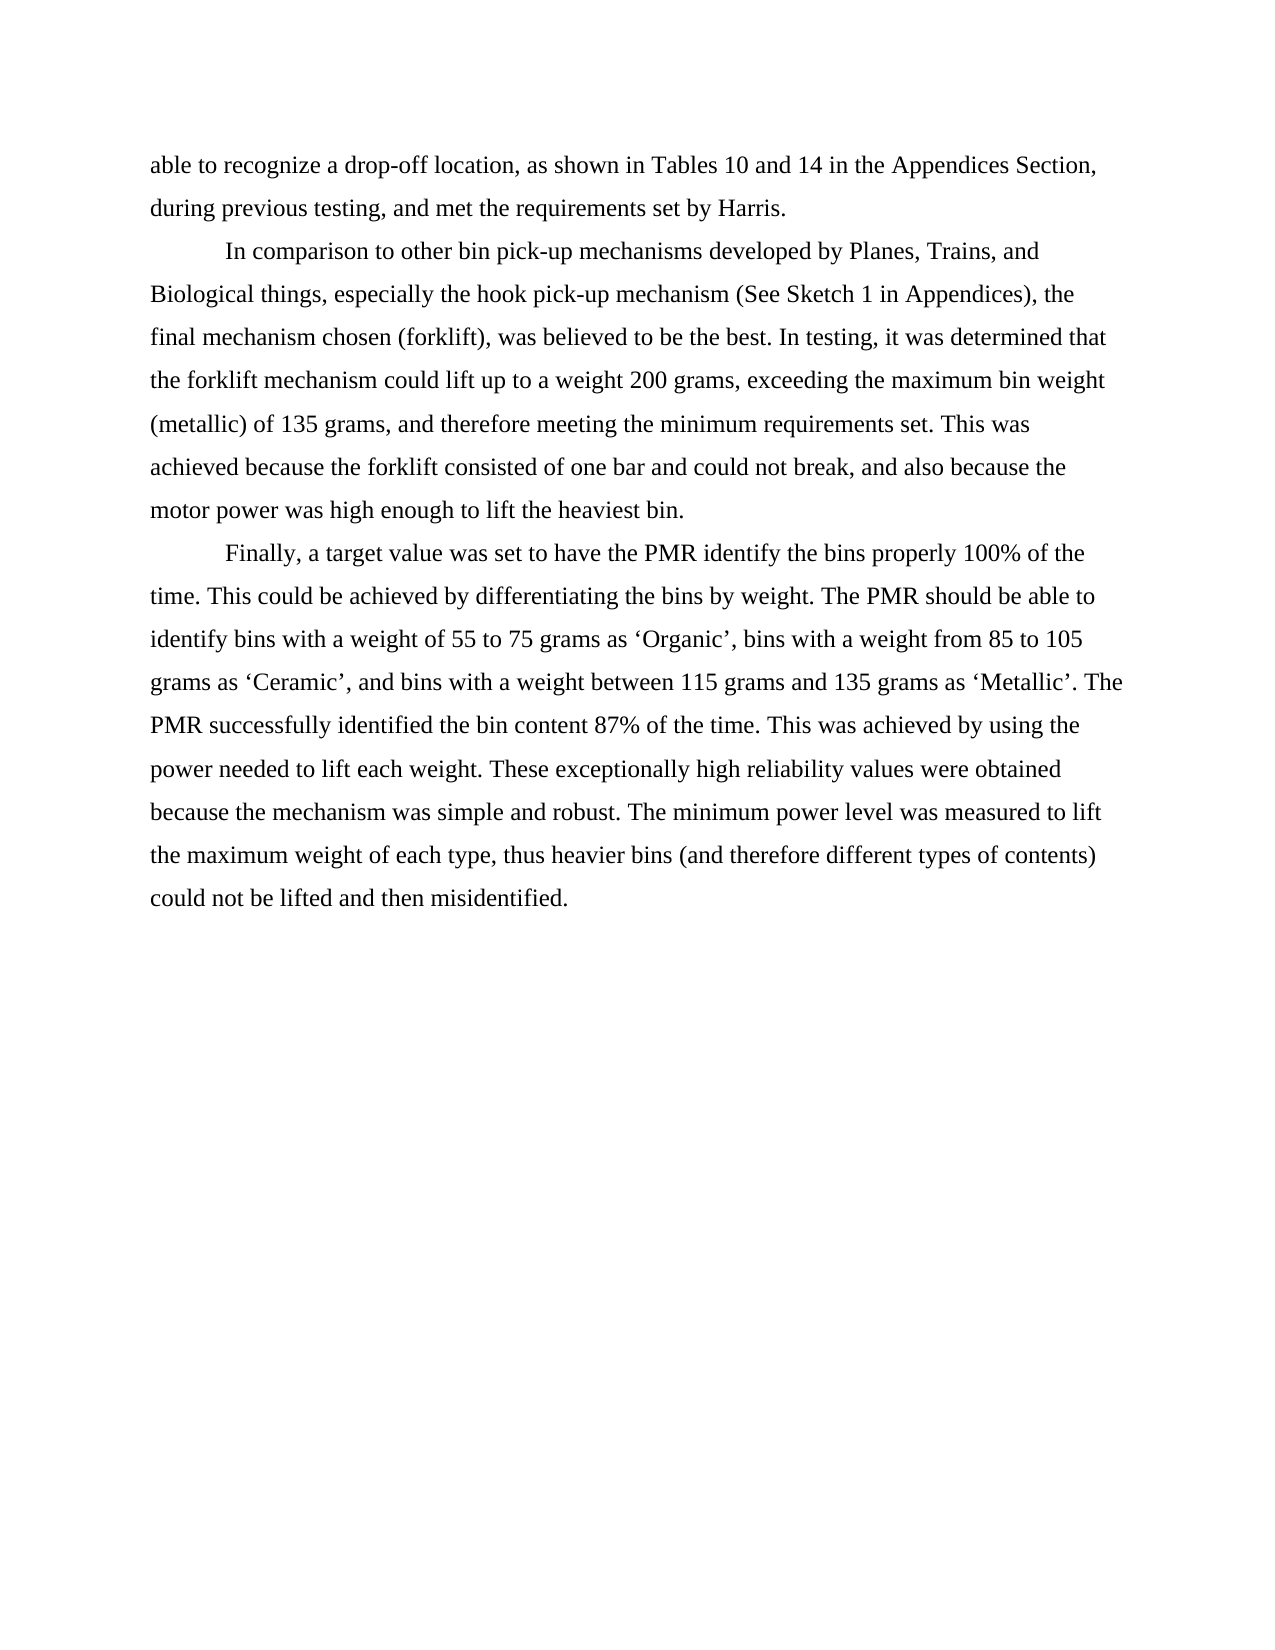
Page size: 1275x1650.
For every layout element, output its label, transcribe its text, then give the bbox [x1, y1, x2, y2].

text In comparison to other bin pick-up mechanisms developed by Planes, Trains, and Biological things, especially the hook pick-up mechanism (See Sketch 1 in Appendices), the final mechanism chosen (forklift), was believed to be the best. In testing, it was determined that the forklift mechanism could lift up to a weight 200 grams, exceeding the maximum bin weight (metallic) of 135 grams, and therefore meeting the minimum requirements set. This was achieved because the forklift consisted of one bar and could not break, and also because the motor power was high enough to lift the heaviest bin. [150, 236, 1125, 524]
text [150, 150, 1125, 222]
text Finally, a target value was set to have the PMR identify the bins properly 100% of the time. This could be achieved by differentiating the bins by weight. The PMR should be able to identify bins with a weight of 55 to 75 grams as ‘Organic’, bins with a weight from 85 to 105 grams as ‘Ceramic’, and bins with a weight between 115 grams and 135 grams as ‘Metallic’. The PMR successfully identified the bin content 87% of the time. This was achieved by using the power needed to lift each weight. These exceptionally high reliability values were obtained because the mechanism was simple and robust. The minimum power level was measured to lift the maximum weight of each type, thus heavier bins (and therefore different types of contents) could not be lifted and then misidentified. [150, 538, 1125, 912]
